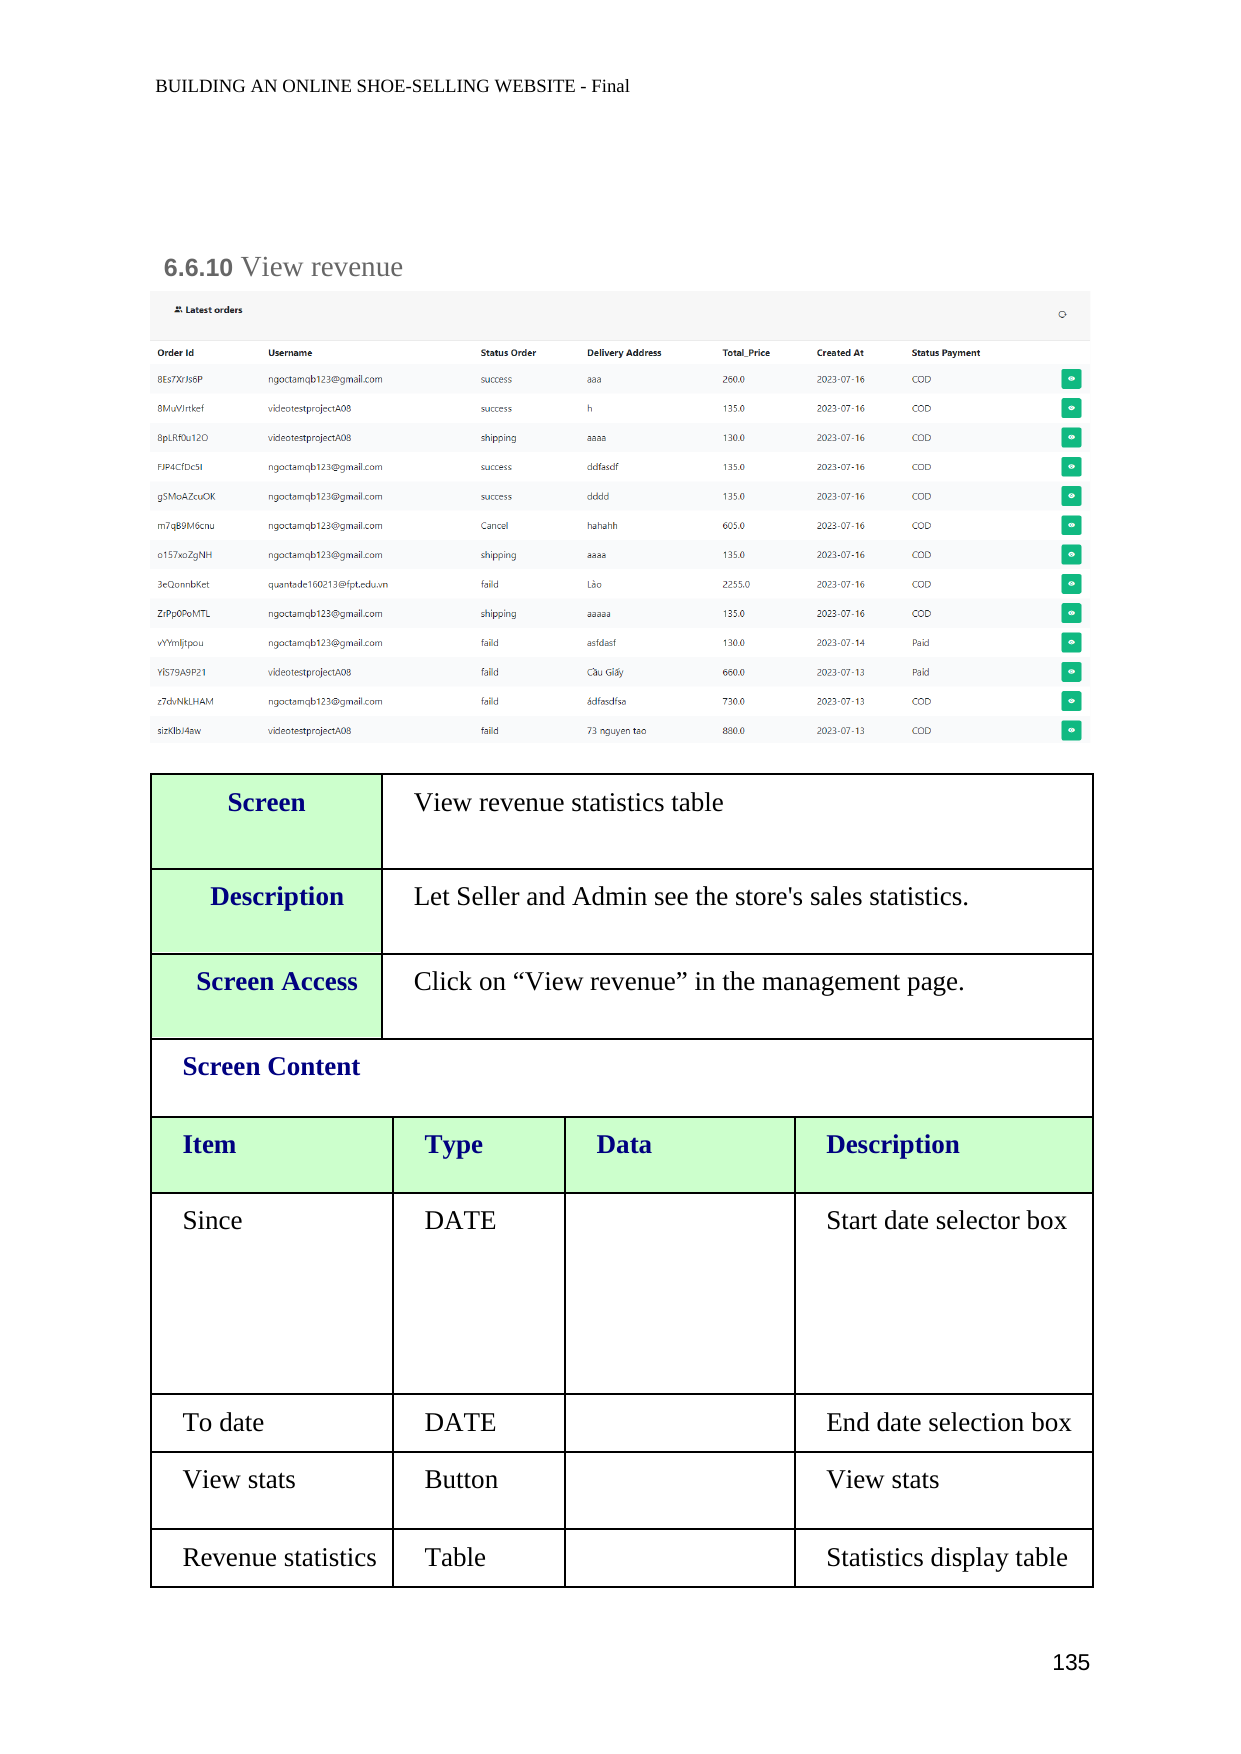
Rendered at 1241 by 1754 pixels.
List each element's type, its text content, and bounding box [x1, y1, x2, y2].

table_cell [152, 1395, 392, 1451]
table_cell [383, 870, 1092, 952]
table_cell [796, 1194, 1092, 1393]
picture [150, 291, 1091, 743]
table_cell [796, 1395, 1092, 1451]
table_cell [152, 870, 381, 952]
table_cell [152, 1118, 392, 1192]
subtitle 6.6.10 View revenue [150, 249, 1090, 283]
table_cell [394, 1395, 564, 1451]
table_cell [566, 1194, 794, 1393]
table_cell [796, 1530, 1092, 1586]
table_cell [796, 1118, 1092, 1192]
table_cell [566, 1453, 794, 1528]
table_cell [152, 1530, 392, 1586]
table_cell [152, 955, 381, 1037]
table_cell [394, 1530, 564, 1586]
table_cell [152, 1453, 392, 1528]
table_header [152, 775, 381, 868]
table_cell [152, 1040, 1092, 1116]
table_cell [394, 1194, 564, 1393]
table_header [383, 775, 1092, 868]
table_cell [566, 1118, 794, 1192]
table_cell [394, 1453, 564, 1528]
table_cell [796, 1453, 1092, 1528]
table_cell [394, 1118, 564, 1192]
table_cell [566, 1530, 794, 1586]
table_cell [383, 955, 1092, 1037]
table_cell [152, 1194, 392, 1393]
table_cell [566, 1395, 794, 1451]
